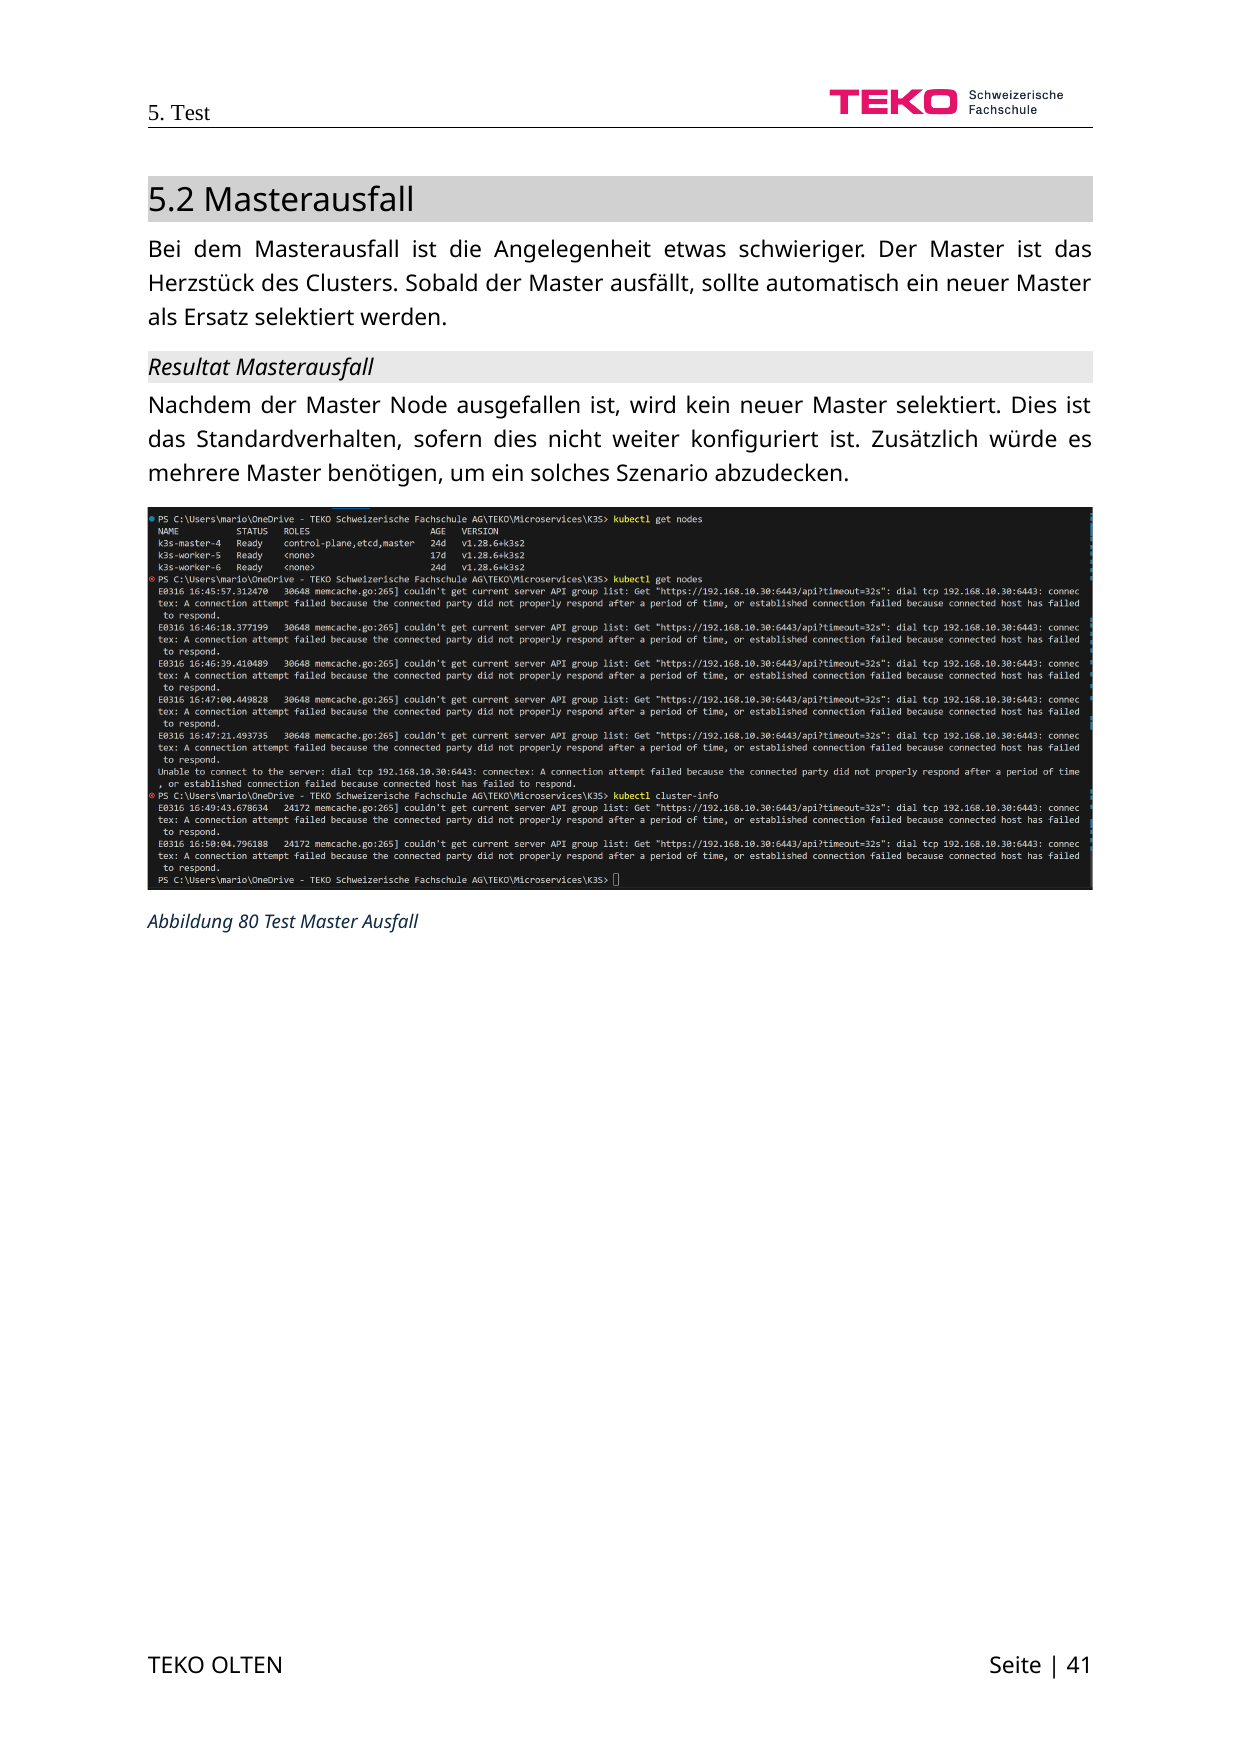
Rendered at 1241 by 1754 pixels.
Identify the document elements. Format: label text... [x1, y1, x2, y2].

subtitle 5.2 Masterausfall [148, 176, 1093, 222]
text Nachdem der Master Node ausgefallen ist, wird kein neuer Master selektiert. Dies ist das Standardverhalten, sofern dies nicht weiter konfiguriert ist. Zusätzlich würde es mehrere Master benötigen, um ein solches Szenario abzudecken. [148, 389, 1093, 488]
text Bei dem Masterausfall ist die Angelegenheit etwas schwieriger. Der Master ist das Herzstück des Clusters. Sobald der Master ausfällt, sollte automatisch ein neuer Master als Ersatz selektiert werden. [148, 233, 1093, 332]
picture [147, 507, 1093, 890]
text Abbildung 80 Test Master Ausfall [148, 908, 1093, 934]
subtitle Resultat Masterausfall [148, 351, 1093, 383]
picture [805, 61, 1097, 139]
